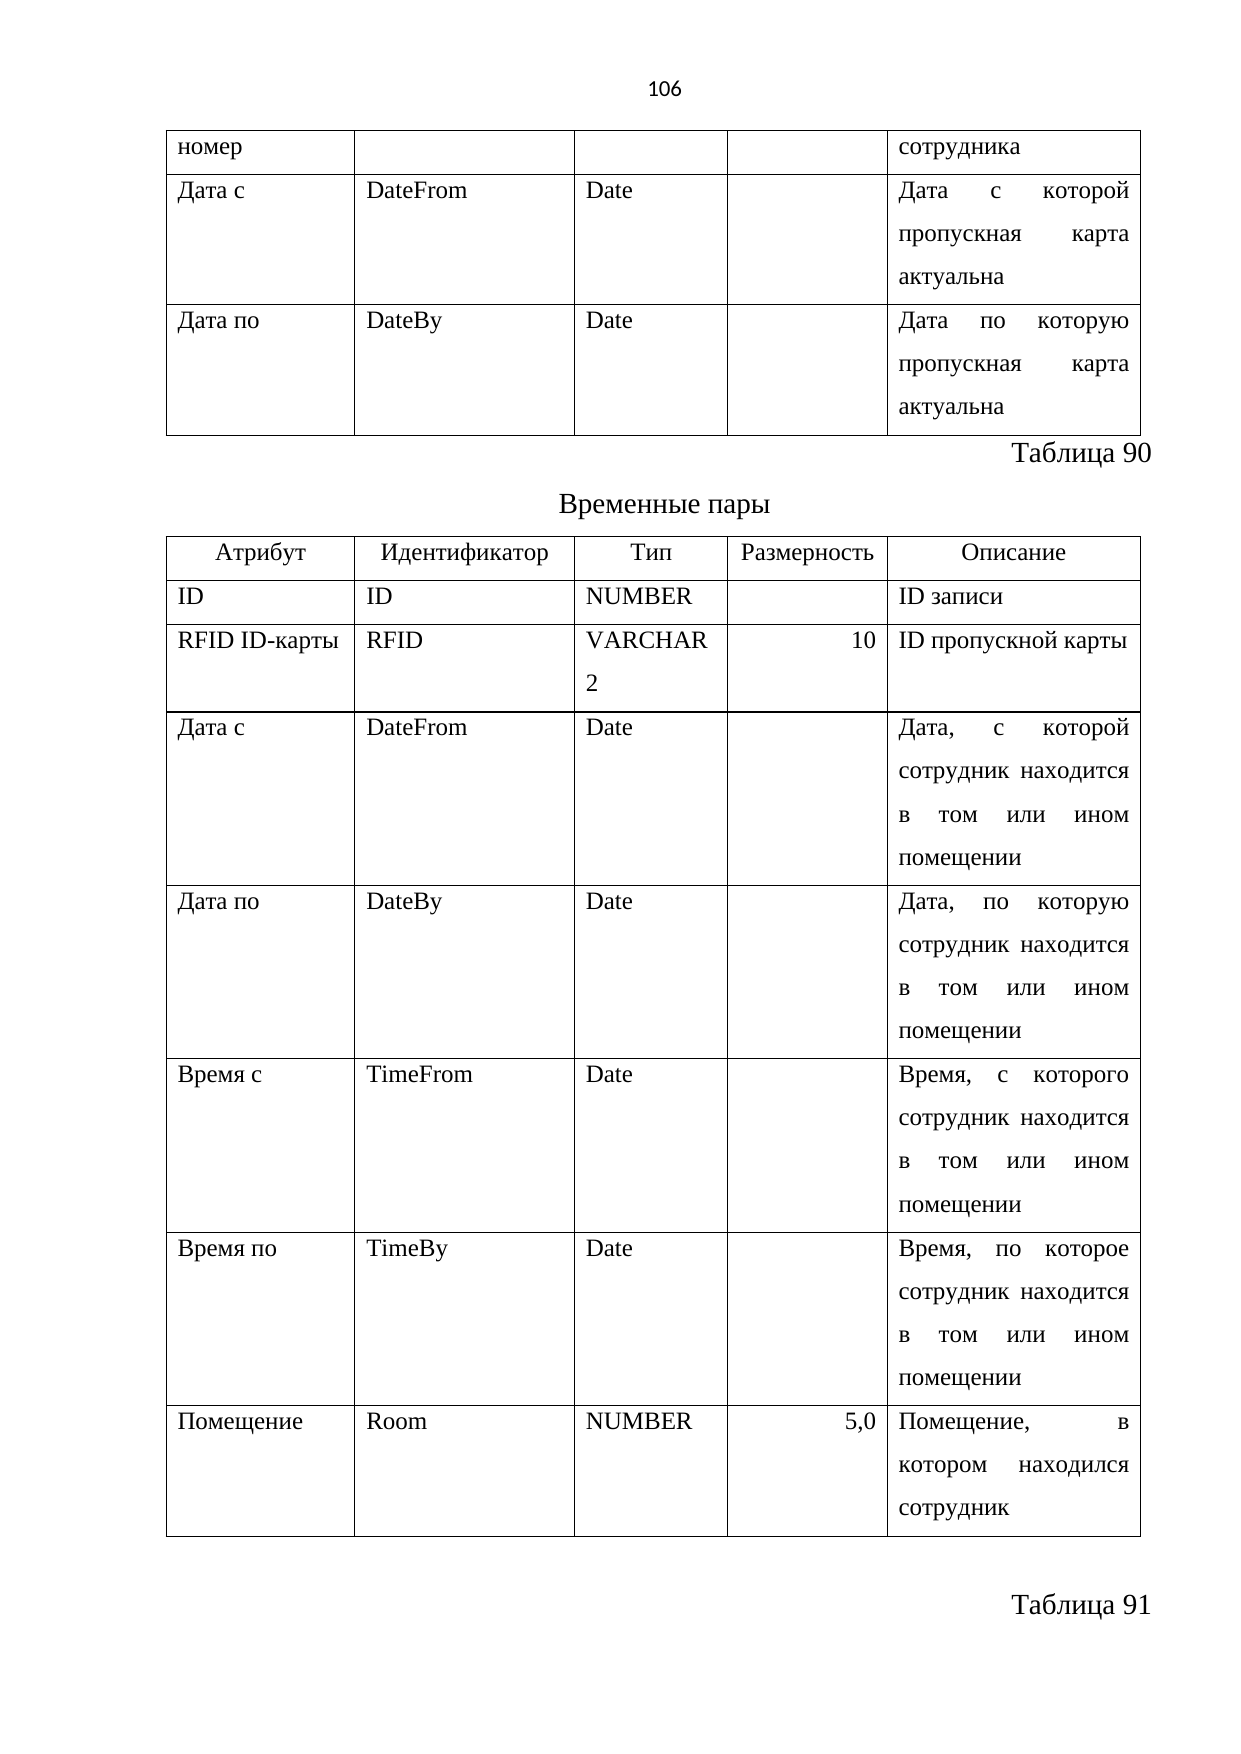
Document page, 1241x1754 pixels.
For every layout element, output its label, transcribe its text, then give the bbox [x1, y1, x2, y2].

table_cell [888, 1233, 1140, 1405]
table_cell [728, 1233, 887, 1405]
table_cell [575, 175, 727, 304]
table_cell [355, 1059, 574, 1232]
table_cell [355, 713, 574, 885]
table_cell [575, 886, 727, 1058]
text Таблица 91 [177, 1587, 1152, 1620]
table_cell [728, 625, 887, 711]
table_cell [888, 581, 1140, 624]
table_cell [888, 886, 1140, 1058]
text Таблица 90 [177, 436, 1152, 469]
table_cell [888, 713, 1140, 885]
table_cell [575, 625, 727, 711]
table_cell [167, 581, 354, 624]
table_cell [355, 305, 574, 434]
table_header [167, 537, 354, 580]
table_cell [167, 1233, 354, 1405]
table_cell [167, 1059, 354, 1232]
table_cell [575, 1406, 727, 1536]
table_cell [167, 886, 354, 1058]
text Временные пары [177, 486, 1152, 519]
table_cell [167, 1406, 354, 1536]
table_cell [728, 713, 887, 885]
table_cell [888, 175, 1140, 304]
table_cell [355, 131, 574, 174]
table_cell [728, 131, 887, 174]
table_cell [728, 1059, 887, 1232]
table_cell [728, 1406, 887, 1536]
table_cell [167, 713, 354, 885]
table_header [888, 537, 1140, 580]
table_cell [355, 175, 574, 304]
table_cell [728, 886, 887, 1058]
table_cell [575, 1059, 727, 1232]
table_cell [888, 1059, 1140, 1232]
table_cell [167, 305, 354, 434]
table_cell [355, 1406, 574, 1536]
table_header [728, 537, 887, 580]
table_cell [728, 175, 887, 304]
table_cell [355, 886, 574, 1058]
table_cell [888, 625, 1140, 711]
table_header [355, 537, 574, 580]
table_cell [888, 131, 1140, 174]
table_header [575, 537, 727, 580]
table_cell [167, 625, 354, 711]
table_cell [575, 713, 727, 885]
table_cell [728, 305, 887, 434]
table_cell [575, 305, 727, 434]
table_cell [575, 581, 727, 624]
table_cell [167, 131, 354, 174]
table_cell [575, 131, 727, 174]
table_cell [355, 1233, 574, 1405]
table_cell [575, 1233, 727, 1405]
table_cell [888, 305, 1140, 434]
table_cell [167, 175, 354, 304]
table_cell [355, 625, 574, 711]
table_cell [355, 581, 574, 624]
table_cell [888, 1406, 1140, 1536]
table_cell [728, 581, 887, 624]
